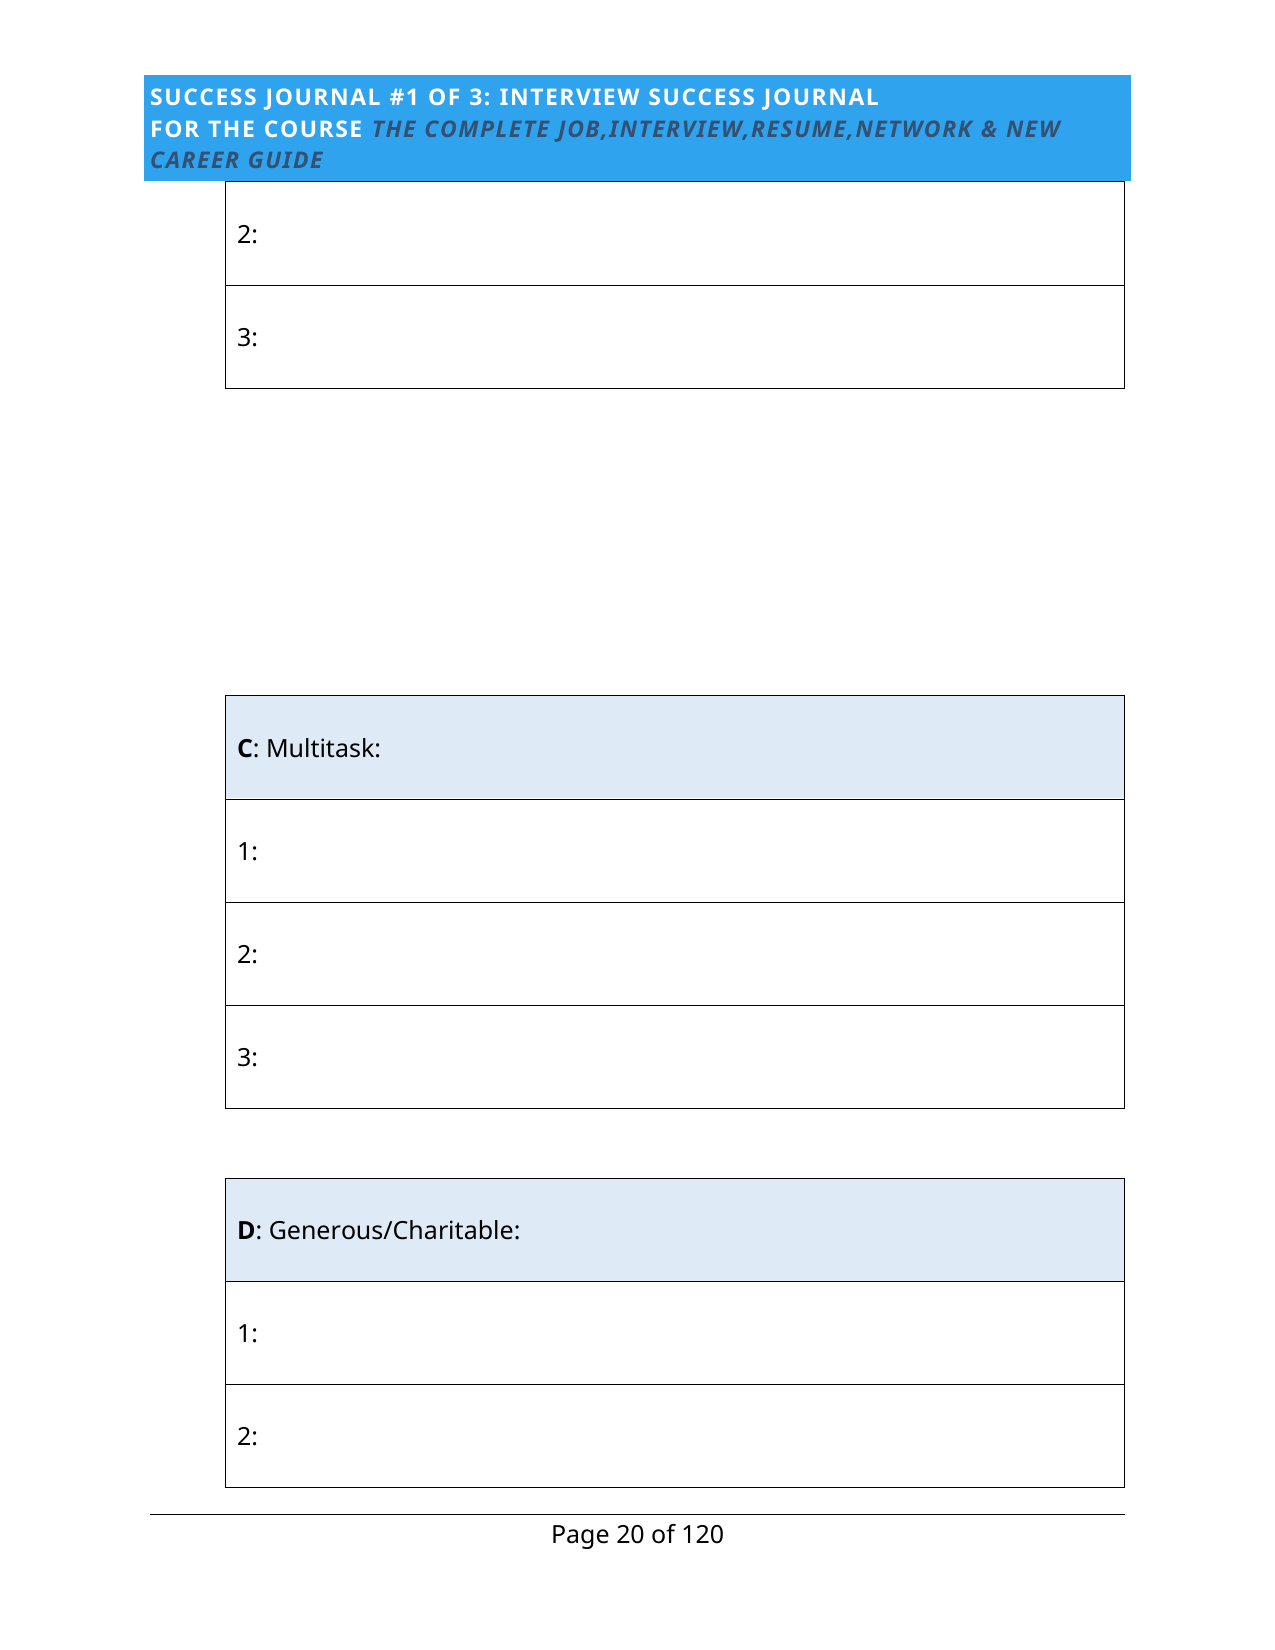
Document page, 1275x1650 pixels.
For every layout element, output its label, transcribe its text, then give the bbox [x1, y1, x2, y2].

table_cell 1: [226, 800, 1124, 902]
table_cell 2: [226, 1385, 1124, 1487]
table_cell 1: [226, 1282, 1124, 1384]
table_cell 2: [226, 182, 1124, 284]
table_header D: Generous/Charitable: [226, 1179, 1124, 1281]
table_header C: Multitask: [226, 696, 1124, 798]
table_cell 3: [226, 1006, 1124, 1108]
table_cell 2: [226, 903, 1124, 1005]
table_cell 3: [226, 286, 1124, 388]
